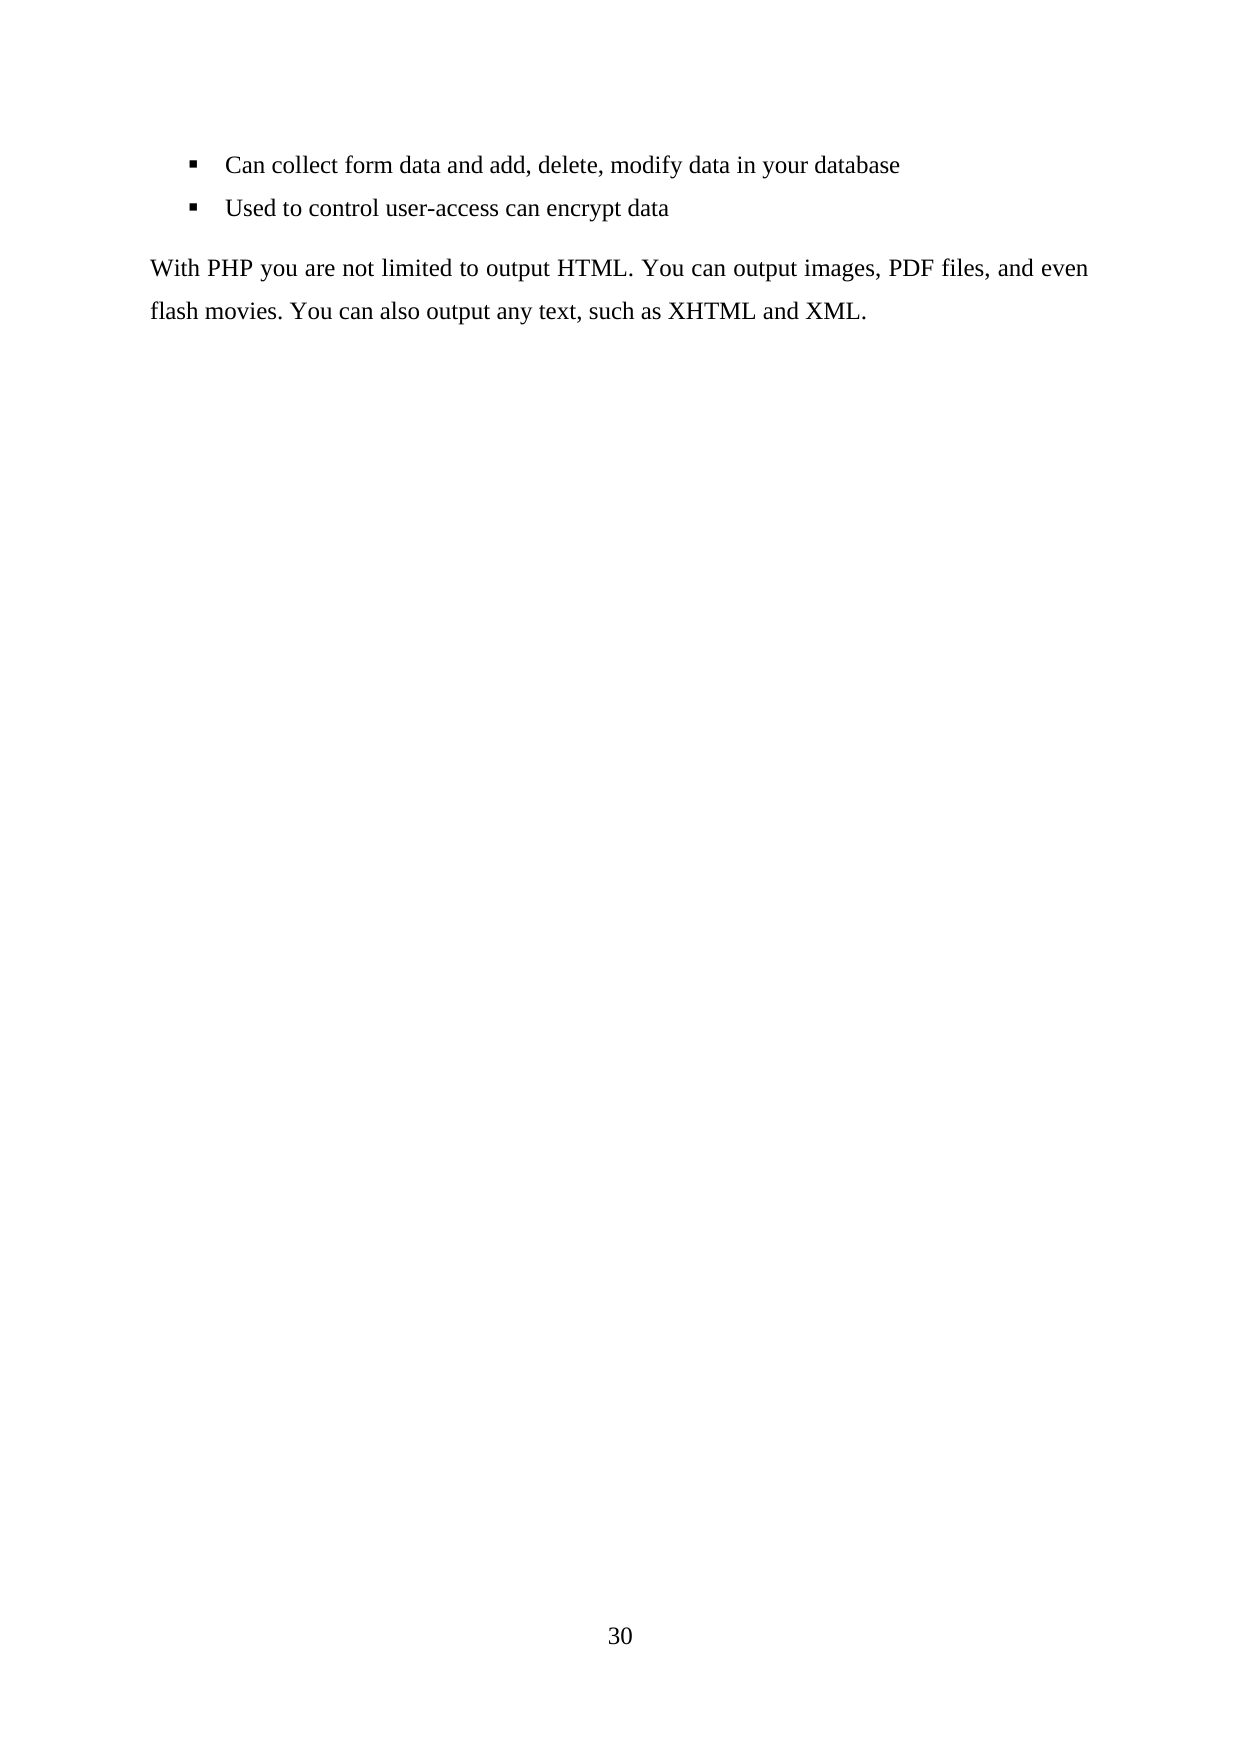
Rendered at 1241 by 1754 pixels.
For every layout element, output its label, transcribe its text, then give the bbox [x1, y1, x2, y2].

list Used to control user-access can encrypt data [187, 193, 1090, 222]
text With PHP you are not limited to output HTML. You can output images, PDF files, and even flash movies. You can also output any text, such as XHTML and XML. [150, 253, 1090, 325]
list Can collect form data and add, delete, modify data in your database [187, 150, 1090, 179]
